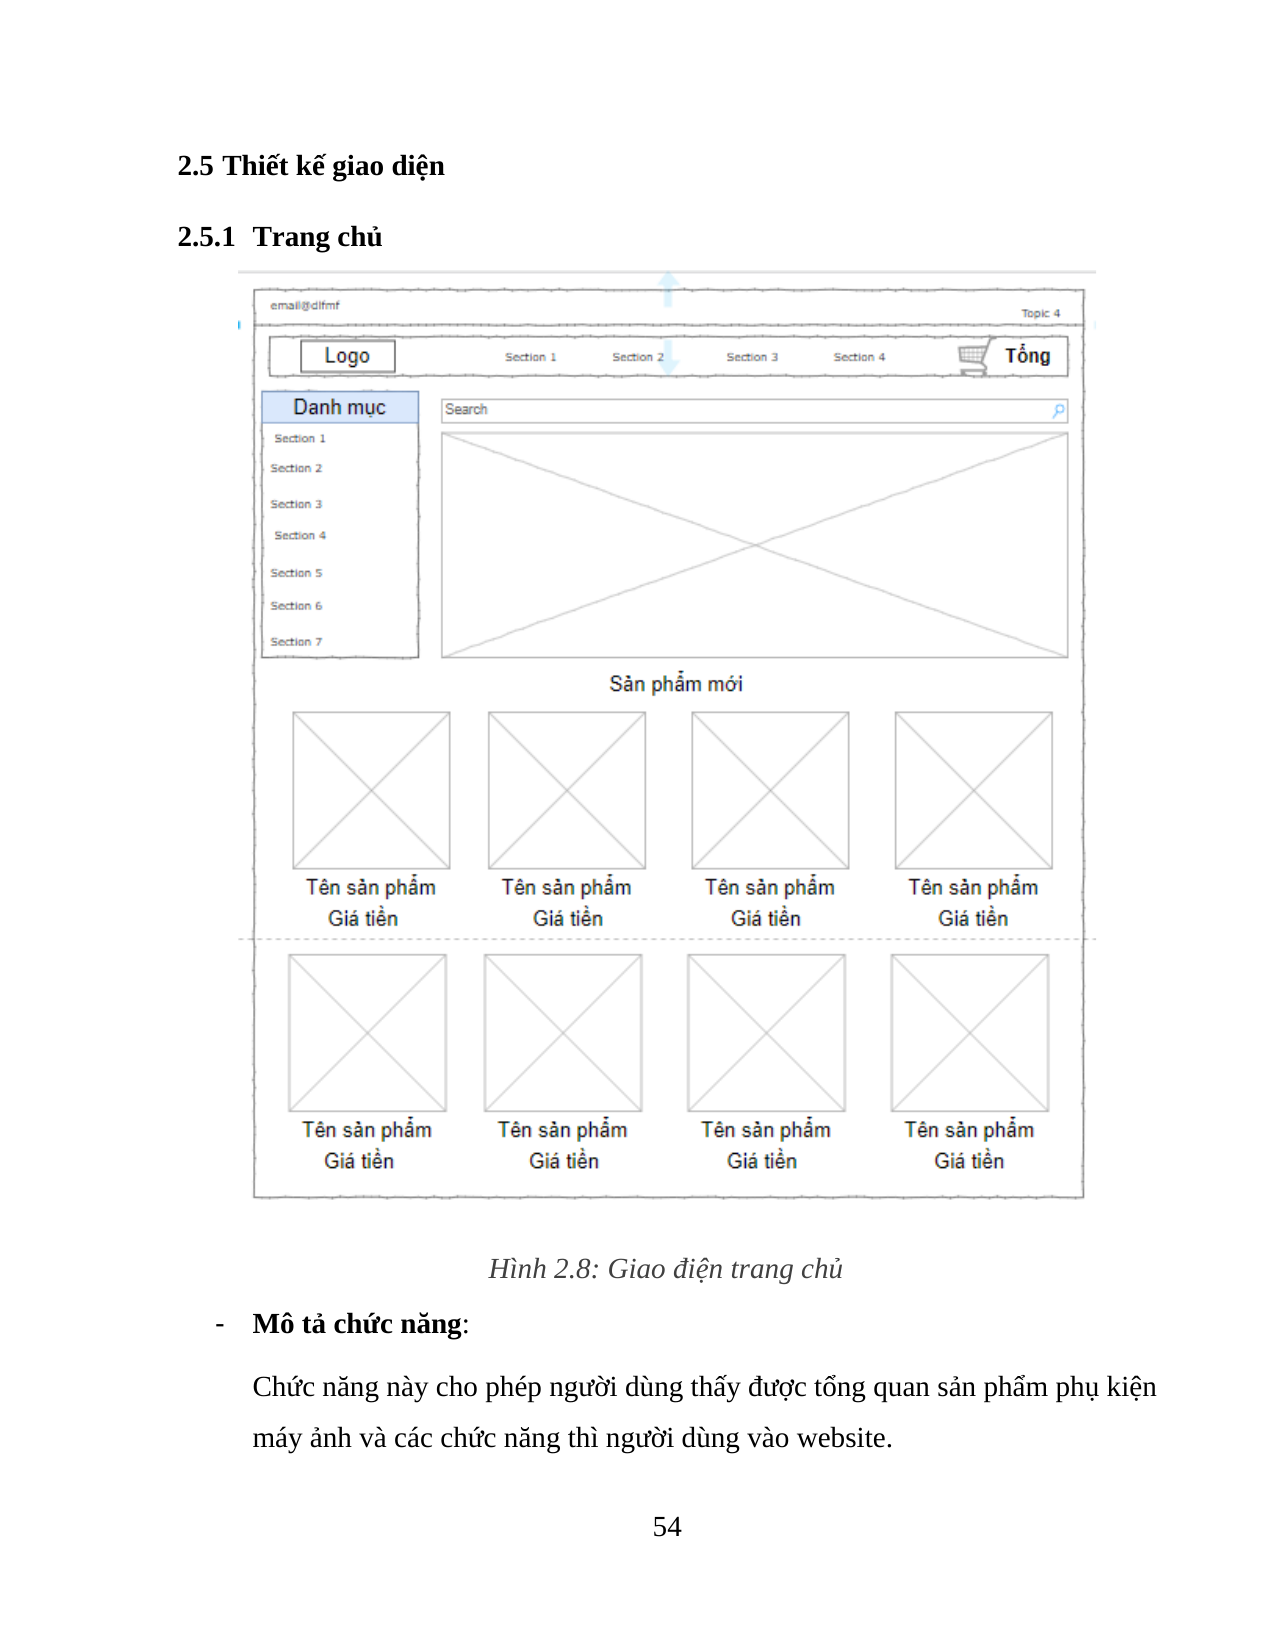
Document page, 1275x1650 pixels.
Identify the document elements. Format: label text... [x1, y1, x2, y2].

picture [238, 270, 1097, 1214]
list Mô tả chức năng: [215, 1307, 1157, 1340]
subtitle Trang chủ [177, 219, 1157, 252]
subtitle Thiết kế giao diện [177, 148, 1157, 181]
text Chức năng này cho phép người dùng thấy được tổng quan sản phẩm phụ kiện máy ảnh và các chức năng thì người dùng vào website. [252, 1369, 1157, 1453]
